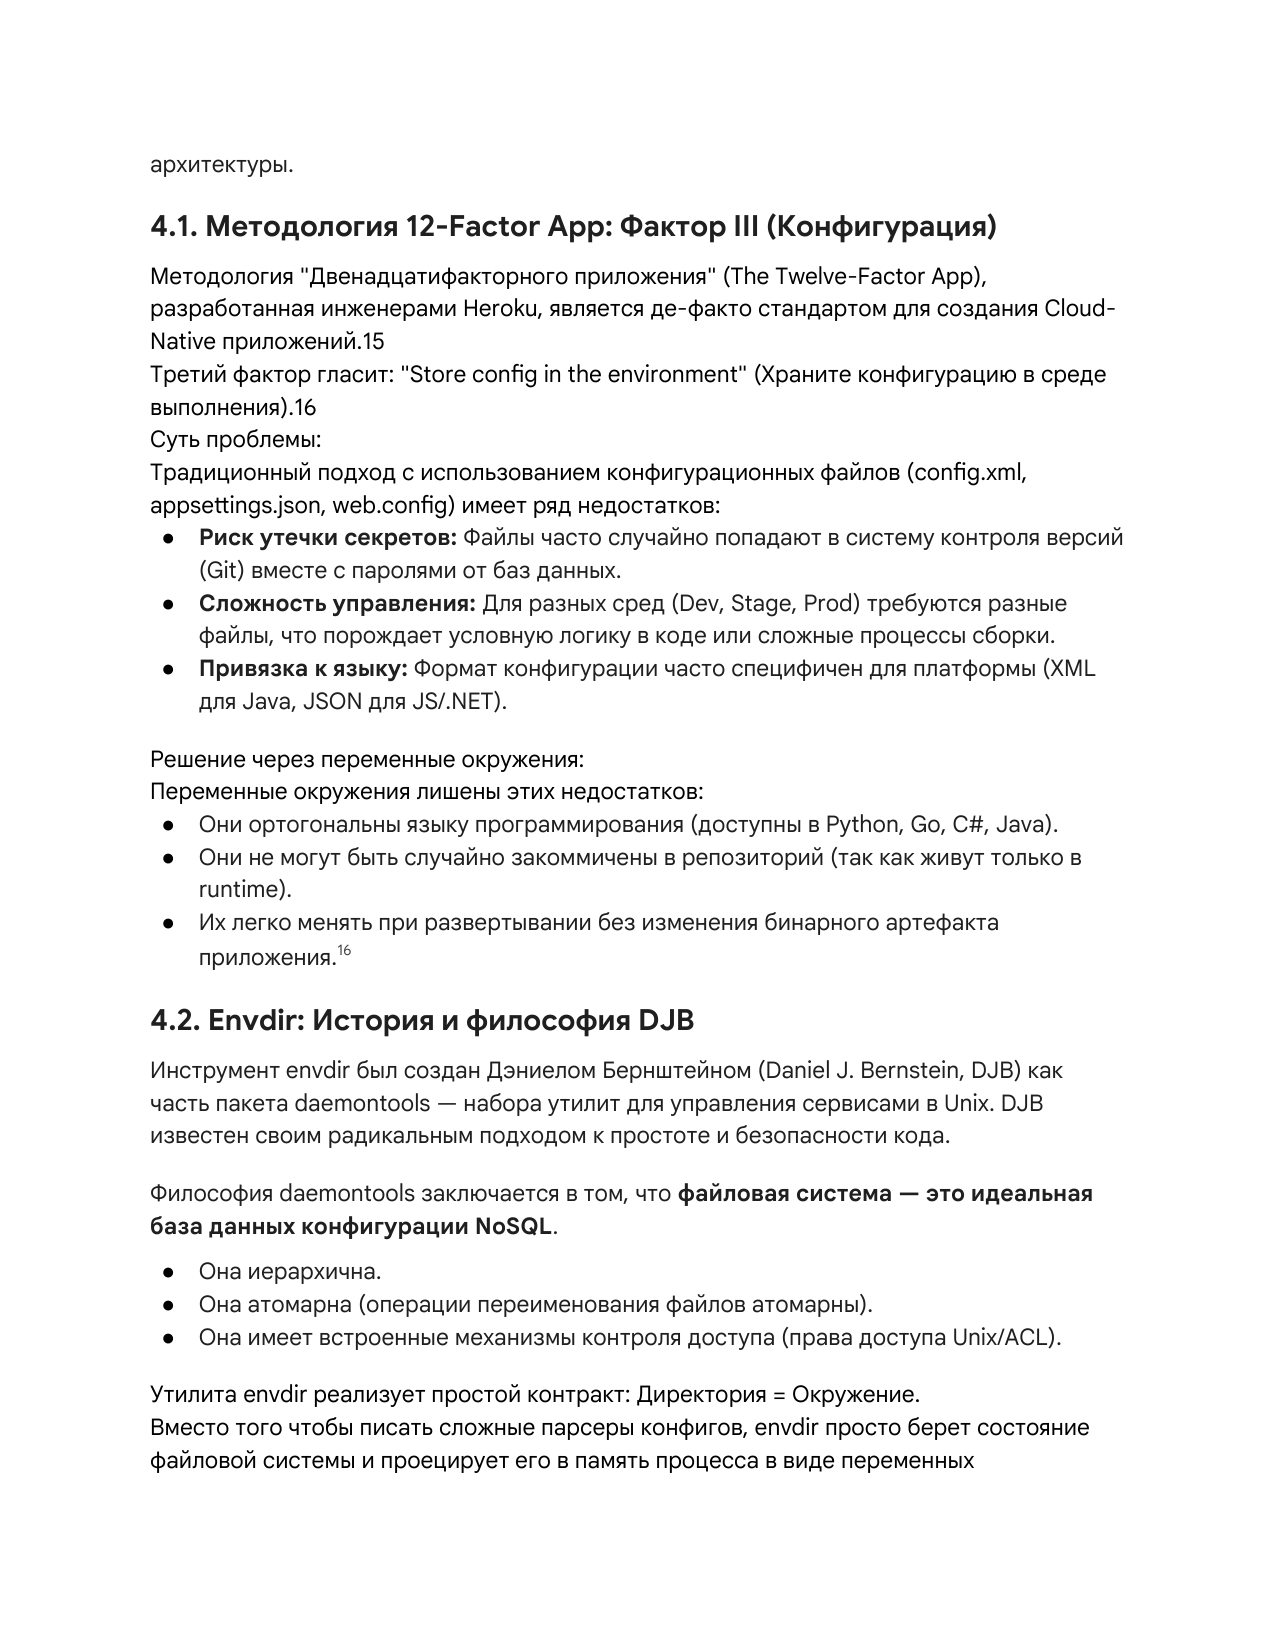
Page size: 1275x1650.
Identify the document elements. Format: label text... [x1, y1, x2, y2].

subtitle 4.1. Методология 12-Factor App: Фактор III (Конфигурация) [150, 208, 1125, 244]
subtitle 4.2. Envdir: История и философия DJB [150, 1002, 1125, 1039]
list Они ортогональны языку программирования (доступны в Python, Go, C#, Java). [161, 810, 1125, 839]
list Привязка к языку: Формат конфигурации часто специфичен для платформы (XML для Java, JSON для JS/.NET). [161, 654, 1125, 716]
list Сложность управления: Для разных сред (Dev, Stage, Prod) требуются разные файлы, что порождает условную логику в коде или сложные процессы сборки. [161, 589, 1125, 650]
text Традиционный подход с использованием конфигурационных файлов (config.xml, appsettings.json, web.config) имеет ряд недостатков: [150, 458, 1125, 519]
text Философия daemontools заключается в том, что файловая система — это идеальная база данных конфигурации NoSQL. [150, 1179, 1125, 1241]
text Инструмент envdir был создан Дэниелом Бернштейном (Daniel J. Bernstein, DJB) как часть пакета daemontools — набора утилит для управления сервисами в Unix. DJB известен своим радикальным подходом к простоте и безопасности кода. [150, 1056, 1125, 1151]
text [150, 150, 1125, 179]
list Она иерархична. [161, 1257, 1125, 1286]
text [150, 1413, 1125, 1475]
text Утилита envdir реализует простой контракт: Директория = Окружение. [150, 1381, 1125, 1409]
list Она имеет встроенные механизмы контроля доступа (права доступа Unix/ACL). [161, 1323, 1125, 1352]
list Их легко менять при развертывании без изменения бинарного артефакта приложения.16 [161, 908, 1125, 973]
list Риск утечки секретов: Файлы часто случайно попадают в систему контроля версий (Git) вместе с паролями от баз данных. [161, 523, 1125, 585]
text Суть проблемы: [150, 425, 1125, 454]
list Она атомарна (операции переименования файлов атомарны). [161, 1290, 1125, 1319]
text Решение через переменные окружения: [150, 745, 1125, 773]
text Методология "Двенадцатифакторного приложения" (The Twelve-Factor App), разработанная инженерами Heroku, является де-факто стандартом для создания Cloud-Native приложений.15 [150, 262, 1125, 356]
list Они не могут быть случайно закоммичены в репозиторий (так как живут только в runtime). [161, 843, 1125, 904]
text Третий фактор гласит: "Store config in the environment" (Храните конфигурацию в среде выполнения).16 [150, 360, 1125, 421]
text Переменные окружения лишены этих недостатков: [150, 777, 1125, 806]
